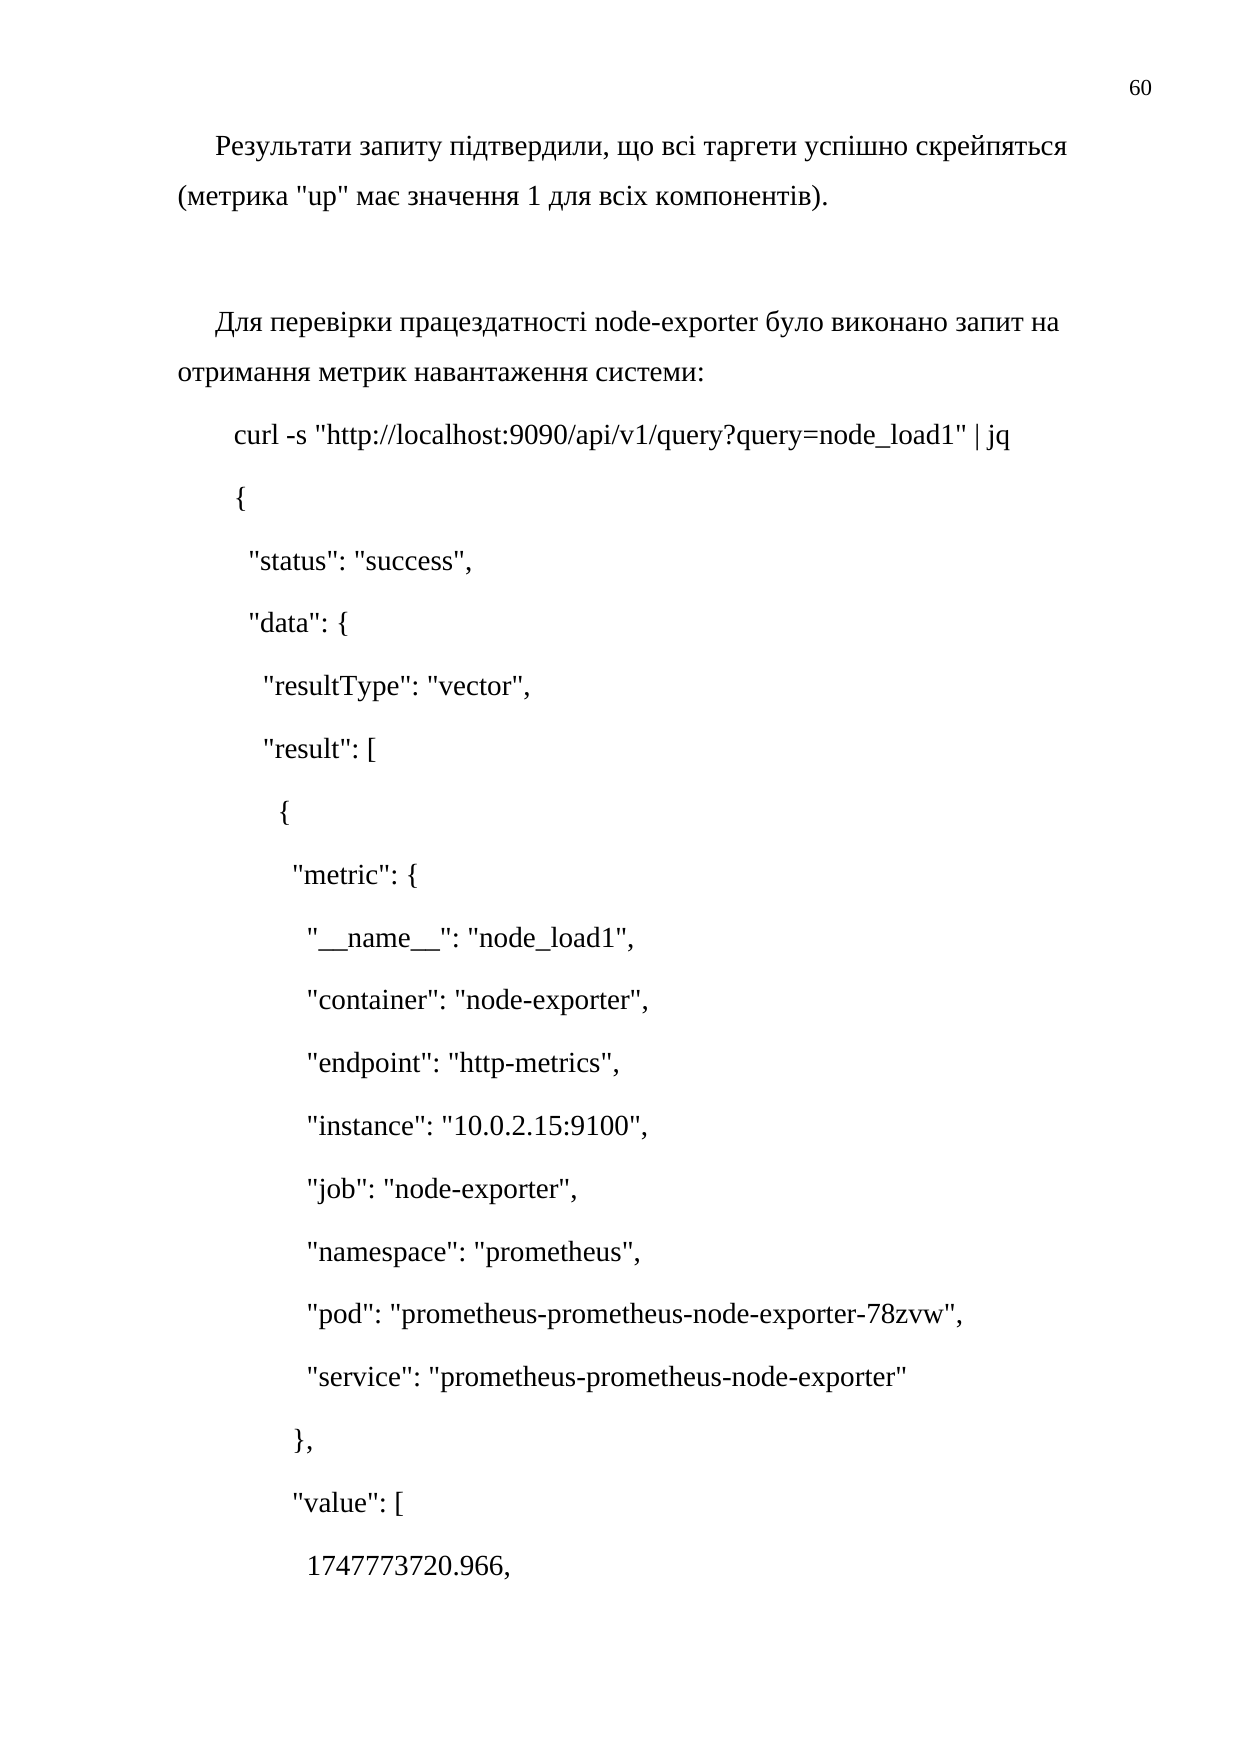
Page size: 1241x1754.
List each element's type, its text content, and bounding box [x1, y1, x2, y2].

text "service": "prometheus-prometheus-node-exporter" [177, 1359, 1152, 1393]
text "pod": "prometheus-prometheus-node-exporter-78zvw", [177, 1297, 1152, 1330]
text { [177, 480, 1152, 513]
text Для перевірки працездатності node-exporter було виконано запит на отримання метрик навантаження системи: [177, 304, 1152, 388]
text "__name__": "node_load1", [177, 920, 1152, 953]
text "metric": { [177, 857, 1152, 890]
text "container": "node-exporter", [177, 982, 1152, 1016]
text "data": { [177, 606, 1152, 639]
text 1747773720.966, [177, 1548, 1152, 1581]
text }, [177, 1422, 1152, 1456]
text "endpoint": "http-metrics", [177, 1045, 1152, 1079]
text "instance": "10.0.2.15:9100", [177, 1108, 1152, 1142]
text "resultType": "vector", [177, 668, 1152, 702]
text Результати запиту підтвердили, що всі таргети успішно скрейпяться (метрика "up" має значення 1 для всіх компонентів). [177, 128, 1152, 212]
text "result": [ [177, 731, 1152, 765]
text "status": "success", [177, 543, 1152, 576]
text curl -s "http://localhost:9090/api/v1/query?query=node_load1" | jq [177, 417, 1152, 451]
text "namespace": "prometheus", [177, 1234, 1152, 1267]
text { [177, 794, 1152, 828]
text "job": "node-exporter", [177, 1171, 1152, 1204]
text "value": [ [177, 1485, 1152, 1518]
